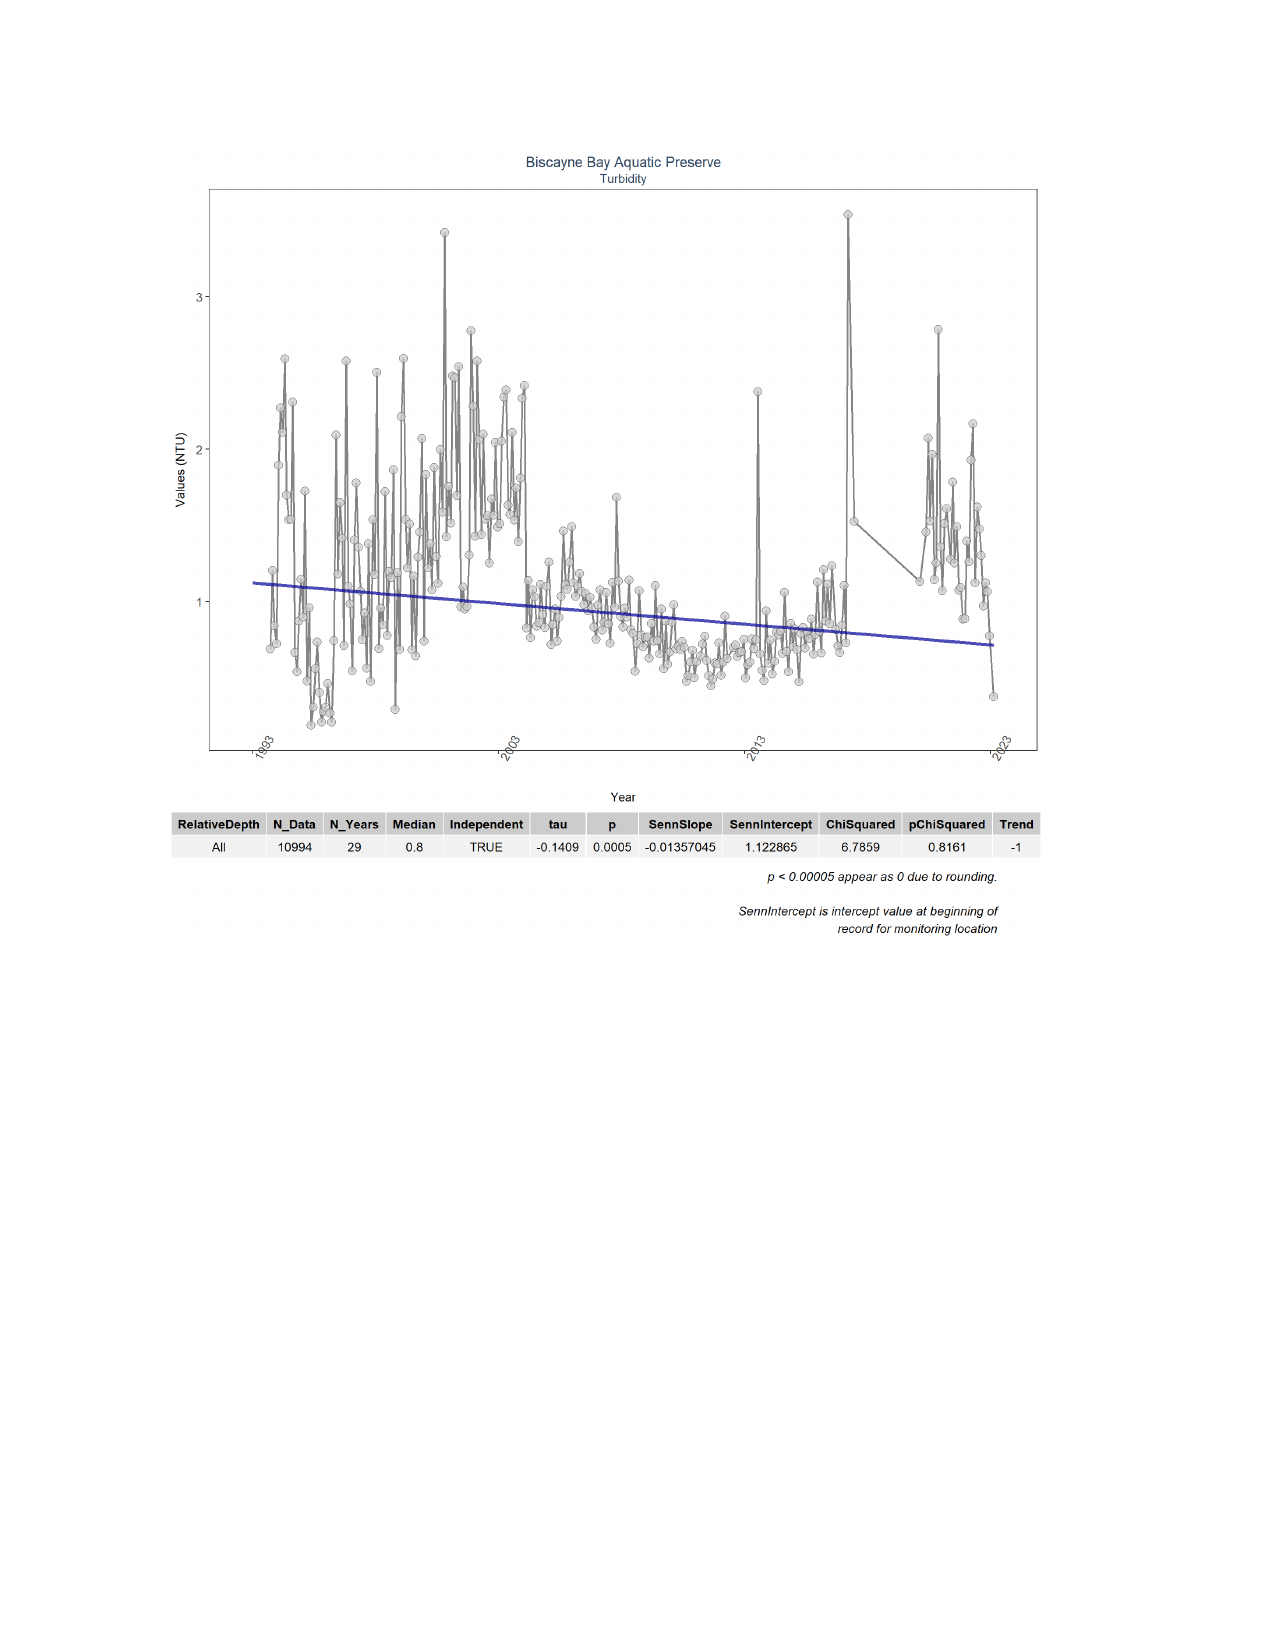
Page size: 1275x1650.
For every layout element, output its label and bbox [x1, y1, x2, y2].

picture [168, 150, 1044, 938]
